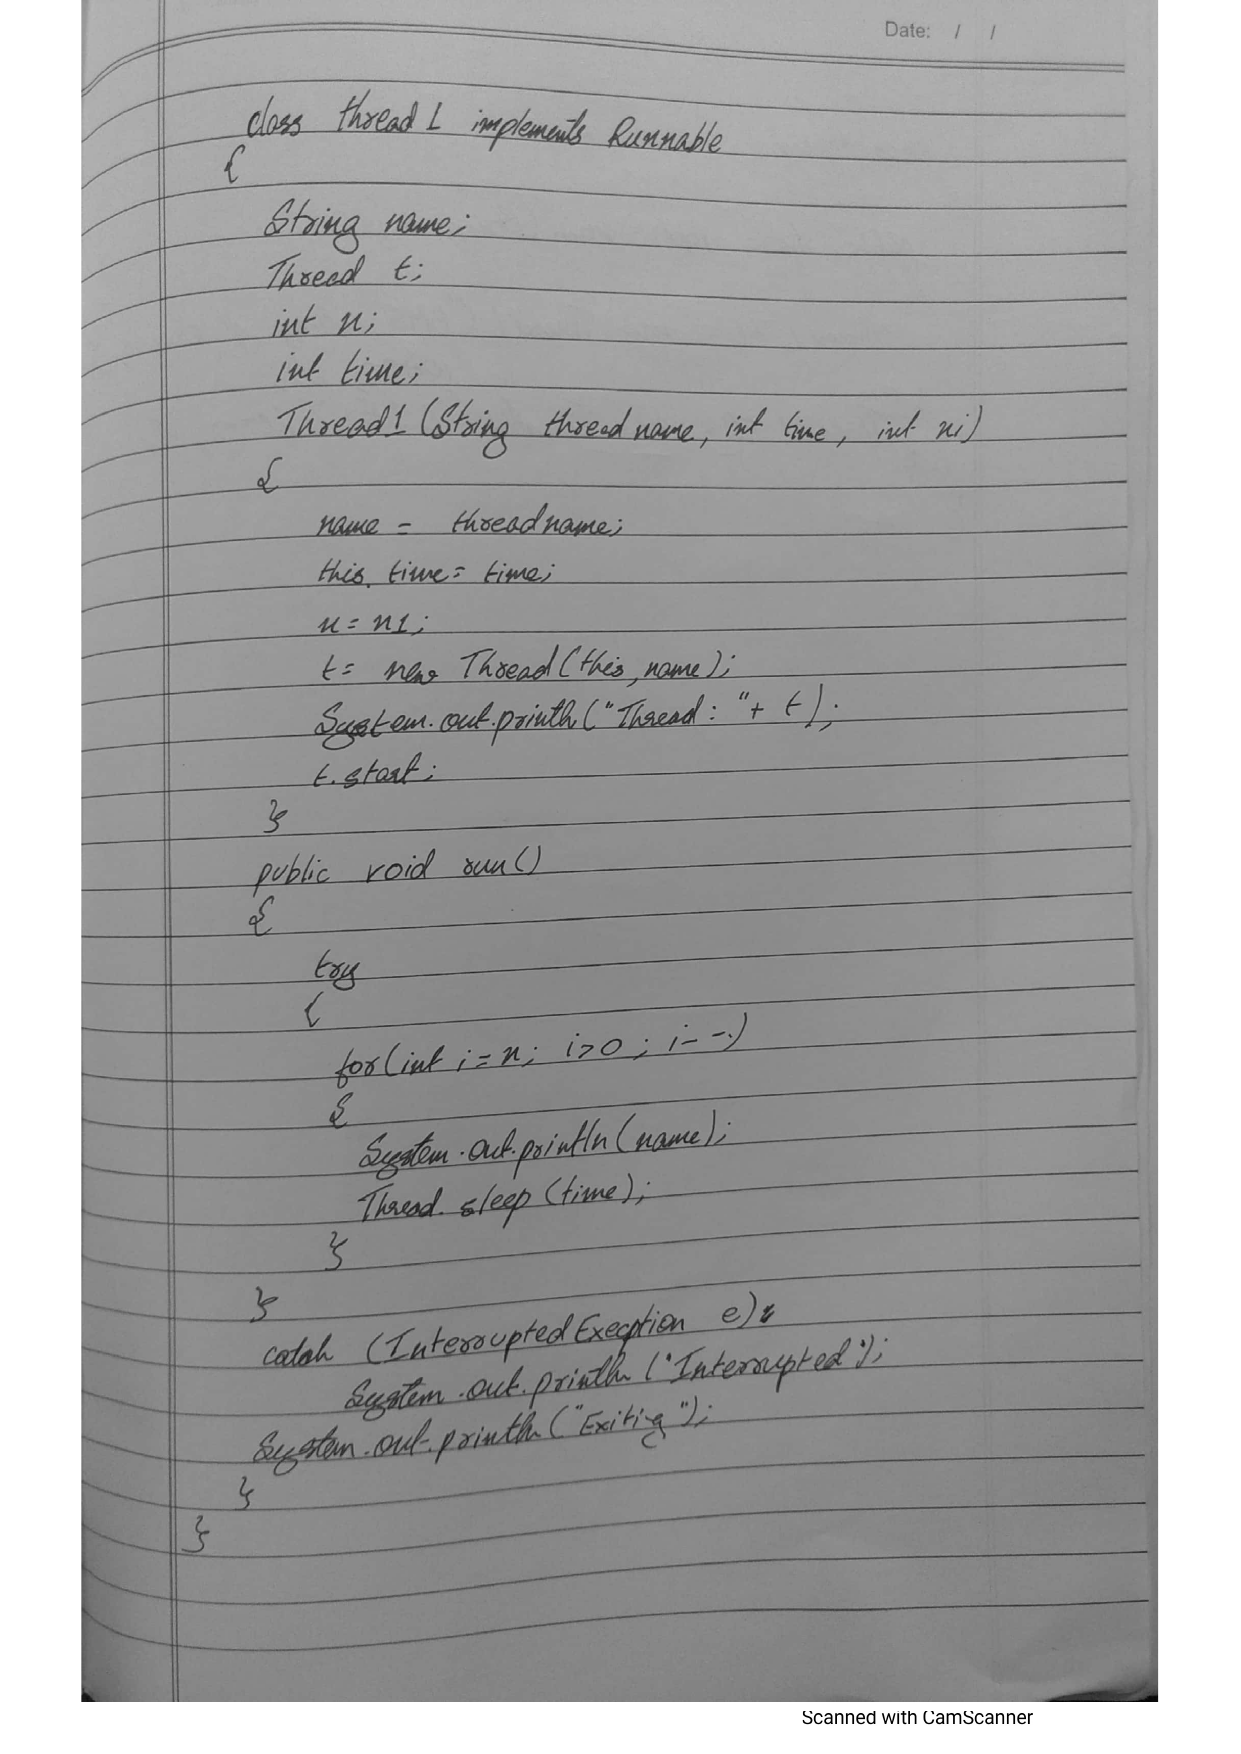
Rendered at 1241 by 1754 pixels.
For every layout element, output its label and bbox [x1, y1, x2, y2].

picture [81, 0, 1159, 1702]
picture [802, 1711, 1033, 1726]
